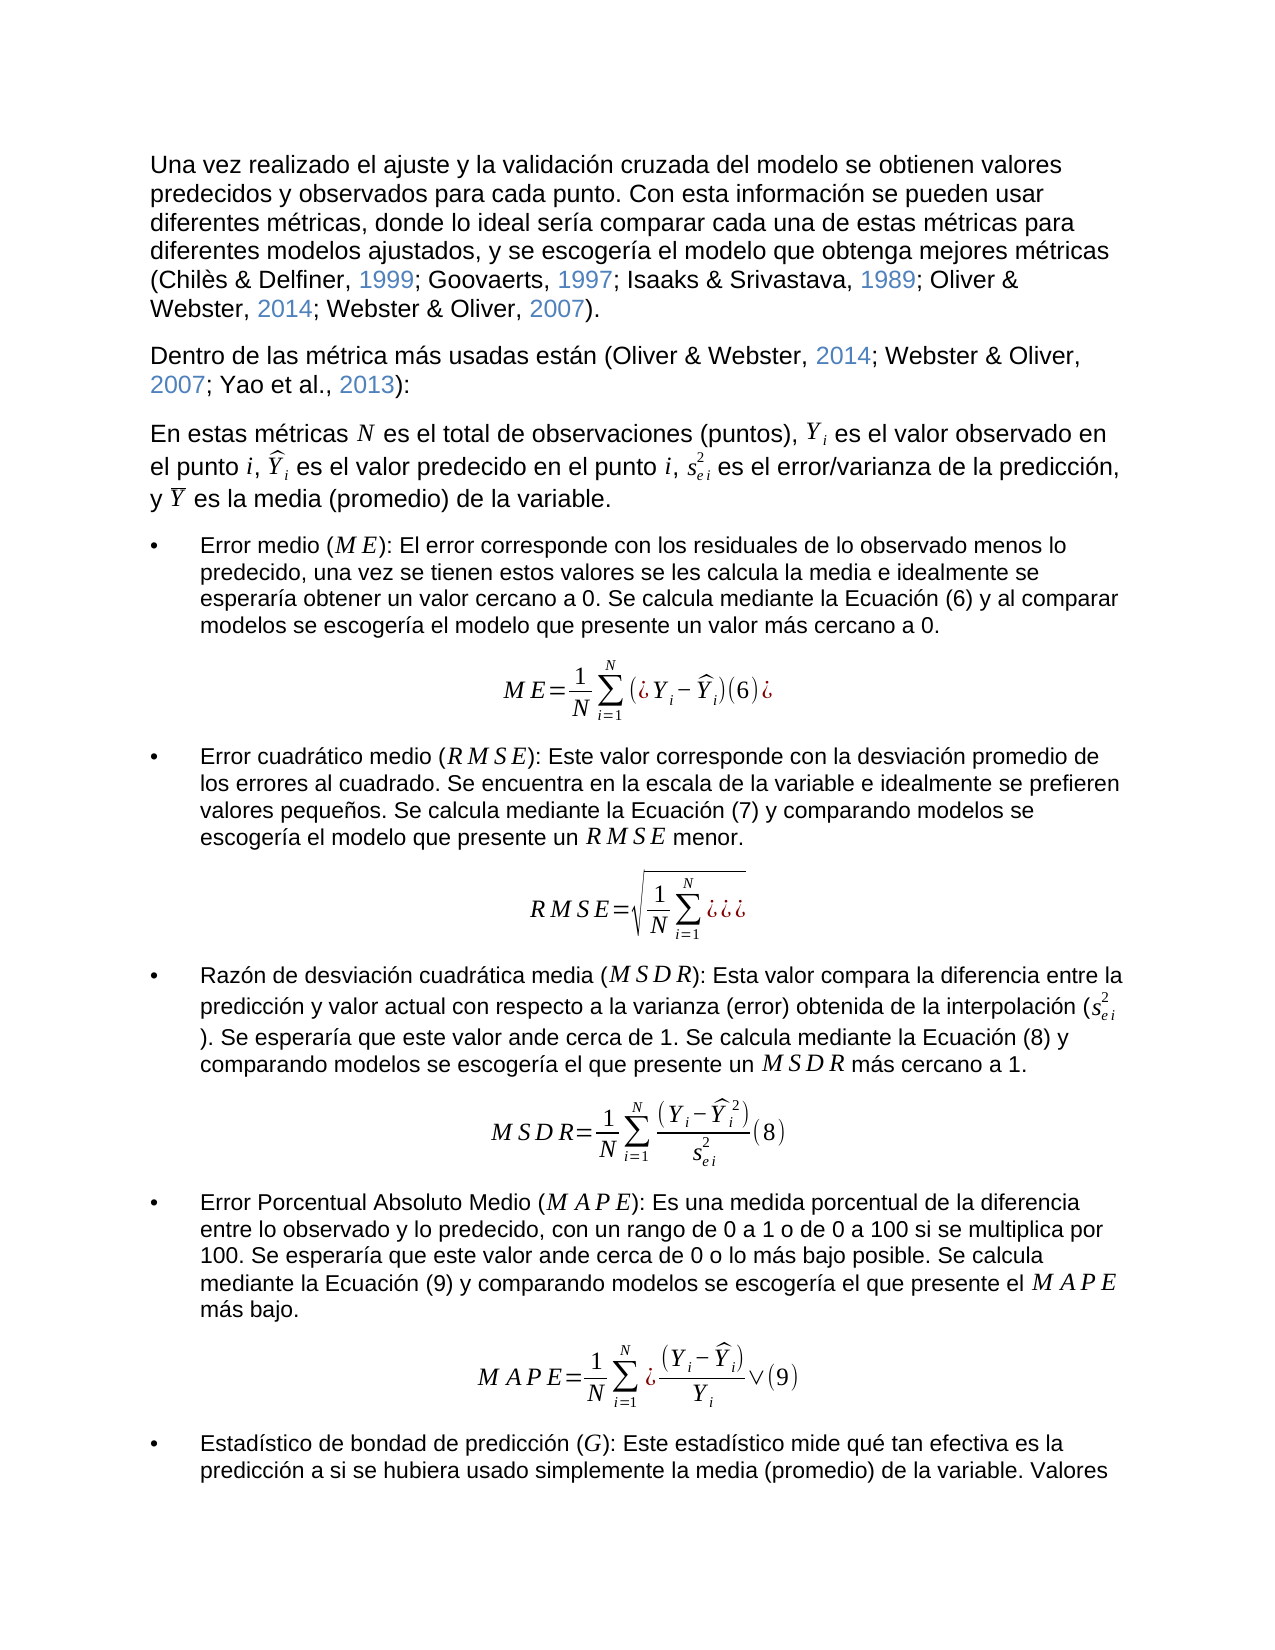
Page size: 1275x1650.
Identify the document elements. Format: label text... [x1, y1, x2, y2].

list Error cuadrático medio (): Este valor corresponde con la desviación promedio de los errores al cuadrado. Se encuentra en la escala de la variable e idealmente se prefieren valores pequeños. Se calcula mediante la Ecuación (7) y comparando modelos se escogería el modelo que presente un menor. [150, 743, 1125, 851]
text En estas métricas es el total de observaciones (puntos), es el valor observado en el punto , es el valor predecido en el punto , es el error/varianza de la predicción, y es la media (promedio) de la variable. [150, 417, 1125, 512]
list Error Porcentual Absoluto Medio (): Es una medida porcentual de la diferencia entre lo observado y lo predecido, con un rango de 0 a 1 o de 0 a 100 si se multiplica por 100. Se esperaría que este valor ande cerca de 0 o lo más bajo posible. Se calcula mediante la Ecuación (9) y comparando modelos se escogería el que presente el más bajo. [150, 1188, 1125, 1323]
text Una vez realizado el ajuste y la validación cruzada del modelo se obtienen valores predecidos y observados para cada punto. Con esta información se pueden usar diferentes métricas, donde lo ideal sería comparar cada una de estas métricas para diferentes modelos ajustados, y se escogería el modelo que obtenga mejores métricas (Chilès & Delfiner, 1999; Goovaerts, 1997; Isaaks & Srivastava, 1989; Oliver & Webster, 2014; Webster & Oliver, 2007). [150, 150, 1125, 322]
text Dentro de las métrica más usadas están (Oliver & Webster, 2014; Webster & Oliver, 2007; Yao et al., 2013): [150, 341, 1125, 399]
list Razón de desviación cuadrática media (): Esta valor compara la diferencia entre la predicción y valor actual con respecto a la varianza (error) obtenida de la interpolación (). Se esperaría que este valor ande cerca de 1. Se calcula mediante la Ecuación (8) y comparando modelos se escogería el que presente un más cercano a 1. [150, 961, 1125, 1078]
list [150, 1429, 1125, 1483]
list Error medio (): El error corresponde con los residuales de lo observado menos lo predecido, una vez se tienen estos valores se les calcula la media e idealmente se esperaría obtener un valor cercano a 0. Se calcula mediante la Ecuación (6) y al comparar modelos se escogería el modelo que presente un valor más cercano a 0. [150, 531, 1125, 638]
